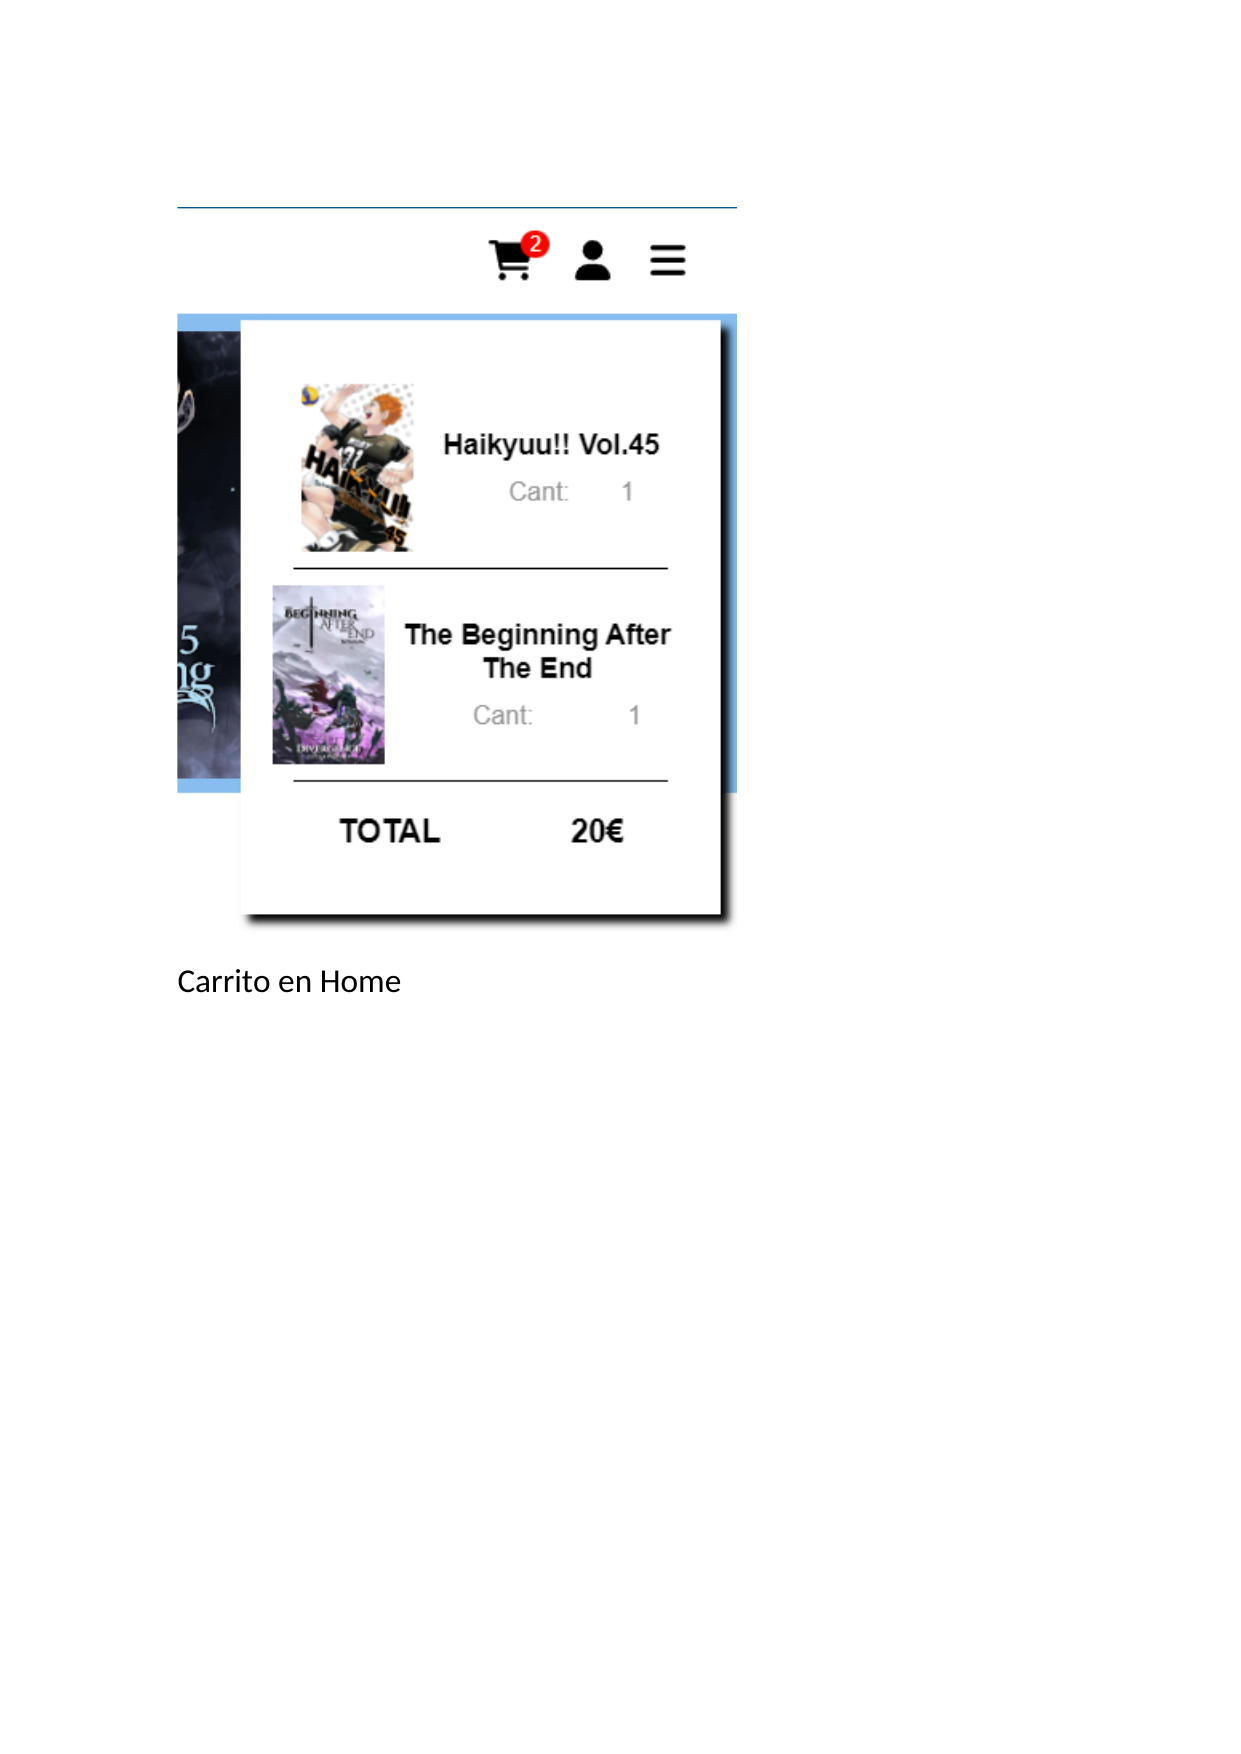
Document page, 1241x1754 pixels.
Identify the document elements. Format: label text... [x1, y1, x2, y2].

picture [177, 207, 737, 937]
